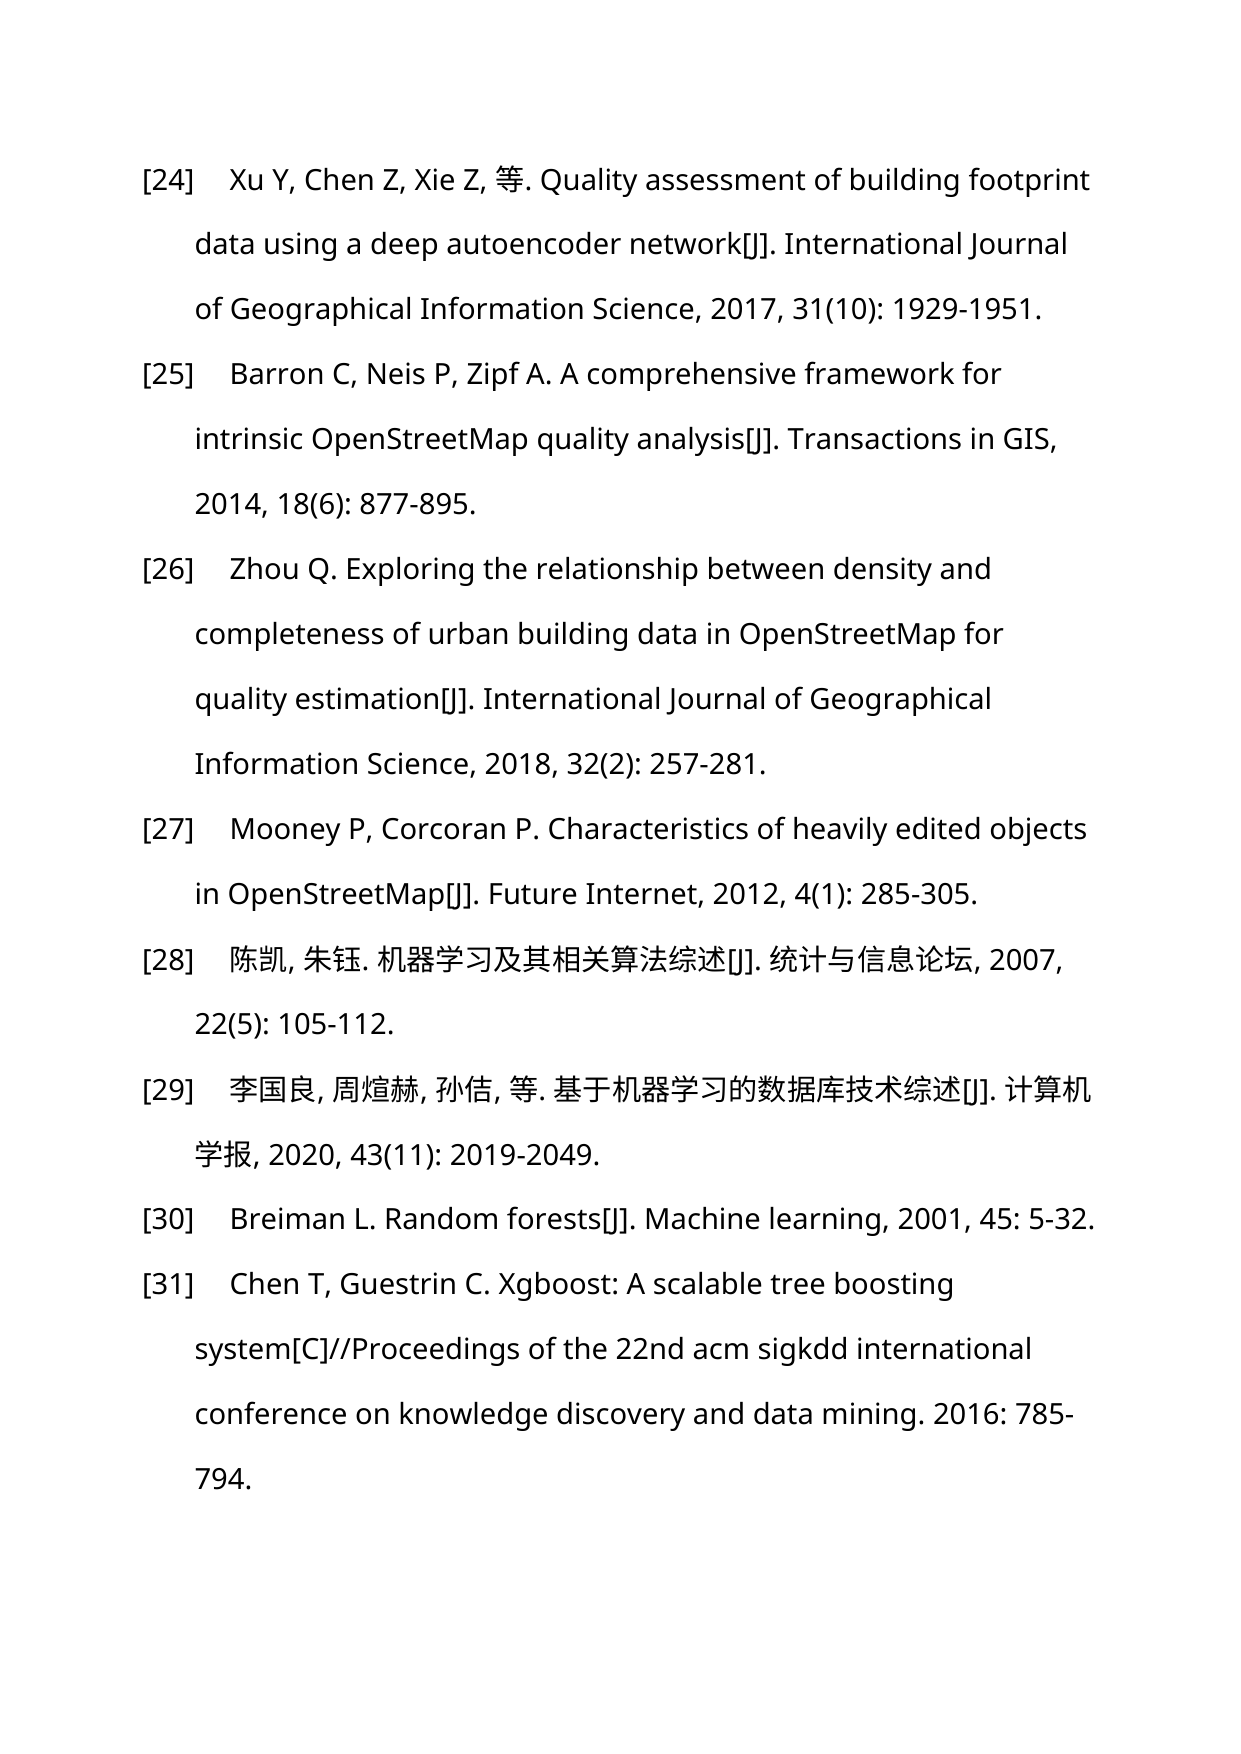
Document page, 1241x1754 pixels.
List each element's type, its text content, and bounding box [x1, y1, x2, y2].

text [24] Xu Y, Chen Z, Xie Z, 等. Quality assessment of building footprint data using a deep autoencoder network[J]. International Journal of Geographical Information Science, 2017, 31(10): 1929-1951. [142, 146, 1098, 341]
text [31] Chen T, Guestrin C. Xgboost: A scalable tree boosting system[C]//Proceedings of the 22nd acm sigkdd international conference on knowledge discovery and data mining. 2016: 785-794. [142, 1251, 1098, 1511]
text [27] Mooney P, Corcoran P. Characteristics of heavily edited objects in OpenStreetMap[J]. Future Internet, 2012, 4(1): 285-305. [142, 796, 1098, 926]
text [30] Breiman L. Random forests[J]. Machine learning, 2001, 45: 5-32. [142, 1186, 1098, 1251]
text [29] 李国良, 周煊赫, 孙佶, 等. 基于机器学习的数据库技术综述[J]. 计算机学报, 2020, 43(11): 2019-2049. [142, 1056, 1098, 1186]
text [25] Barron C, Neis P, Zipf A. A comprehensive framework for intrinsic OpenStreetMap quality analysis[J]. Transactions in GIS, 2014, 18(6): 877-895. [142, 341, 1098, 536]
text [28] 陈凯, 朱钰. 机器学习及其相关算法综述[J]. 统计与信息论坛, 2007, 22(5): 105-112. [142, 926, 1098, 1056]
text [26] Zhou Q. Exploring the relationship between density and completeness of urban building data in OpenStreetMap for quality estimation[J]. International Journal of Geographical Information Science, 2018, 32(2): 257-281. [142, 536, 1098, 796]
